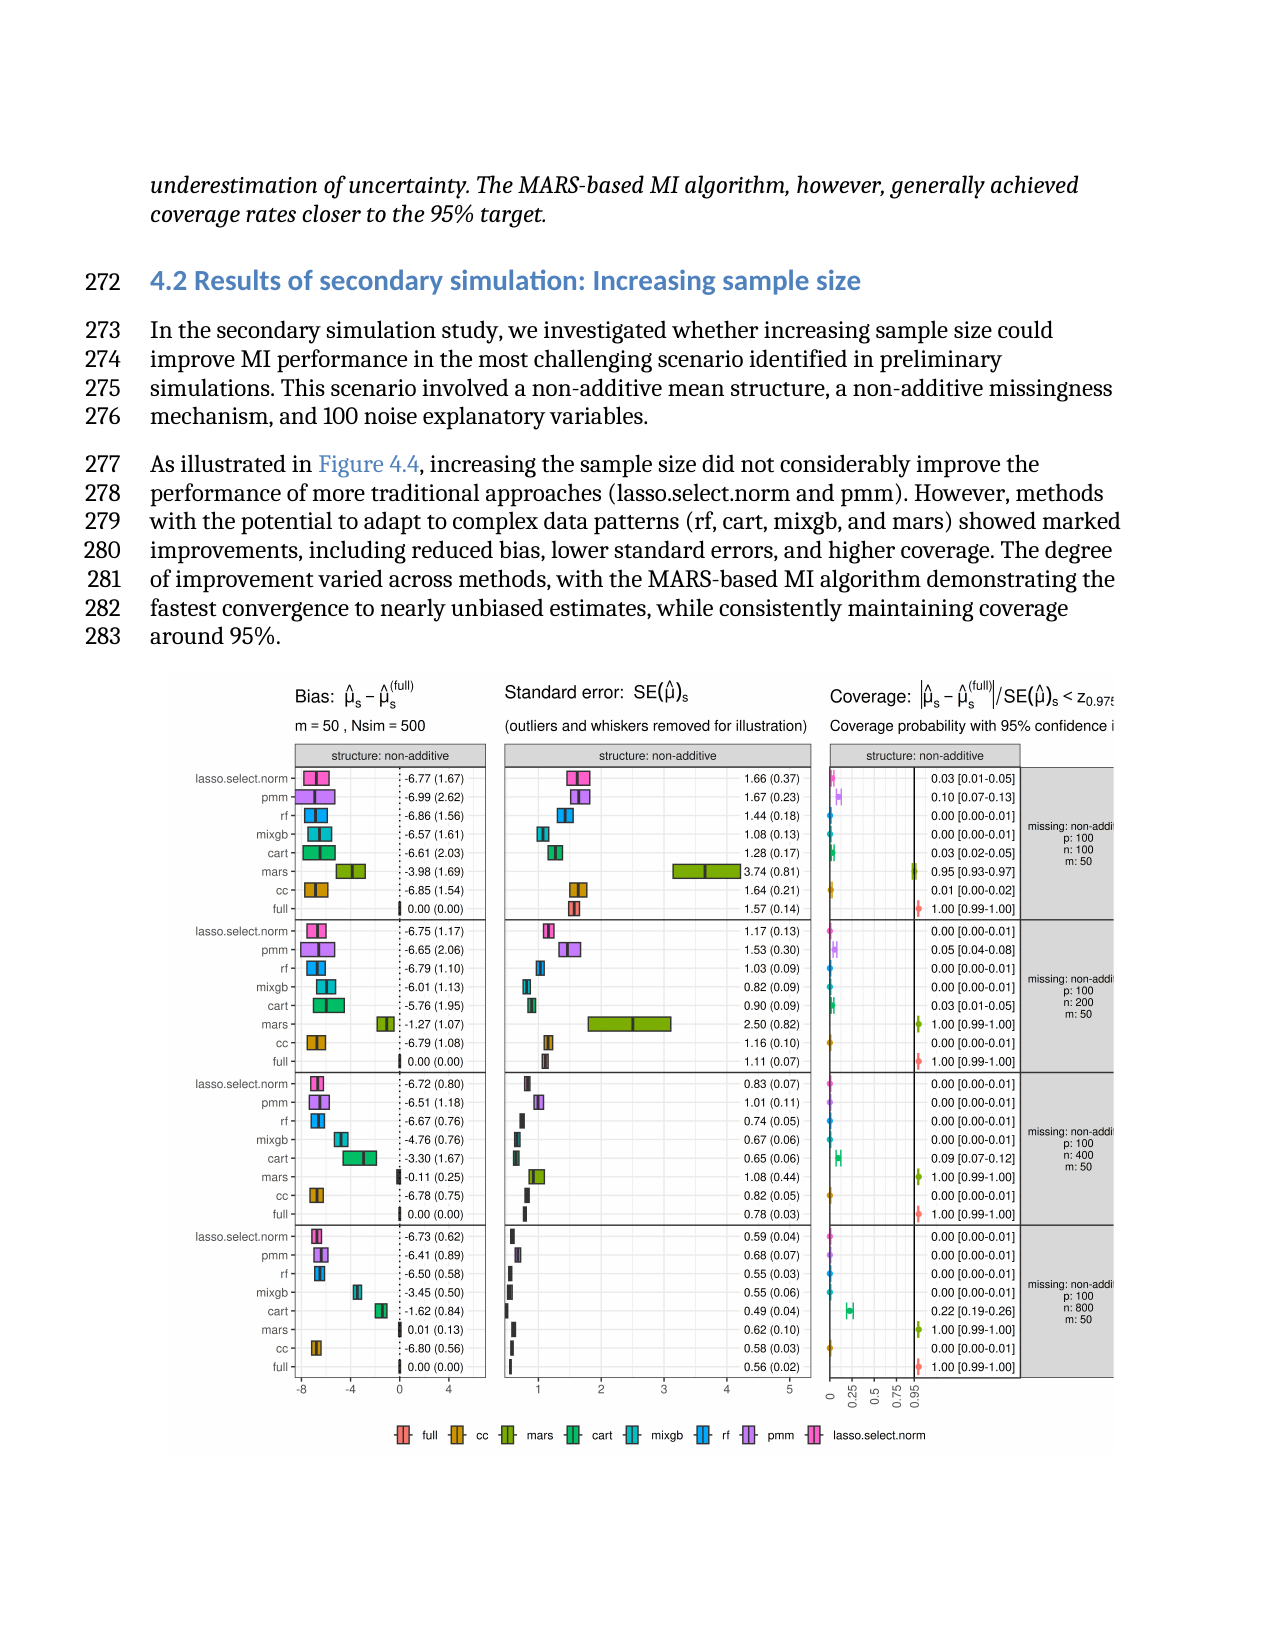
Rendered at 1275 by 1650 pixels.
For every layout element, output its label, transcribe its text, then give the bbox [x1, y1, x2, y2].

subtitle 4.2 Results of secondary simulation: Increasing sample size [150, 262, 1125, 297]
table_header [139, 150, 1114, 241]
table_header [139, 670, 1114, 1457]
text In the secondary simulation study, we investigated whether increasing sample size could improve MI performance in the most challenging scenario identified in preliminary simulations. This scenario involved a non-additive mean structure, a non-additive missingness mechanism, and 100 noise explanatory variables. [150, 316, 1125, 431]
text As illustrated in Figure 4.4, increasing the sample size did not considerably improve the performance of more traditional approaches (lasso.select.norm and pmm). However, methods with the potential to adapt to complex data patterns (rf, cart, mixgb, and mars) showed marked improvements, including reduced bias, lower standard errors, and higher coverage. The degree of improvement varied across methods, with the MARS-based MI algorithm demonstrating the fastest convergence to nearly unbiased estimates, while consistently maintaining coverage around 95%. [150, 450, 1125, 651]
